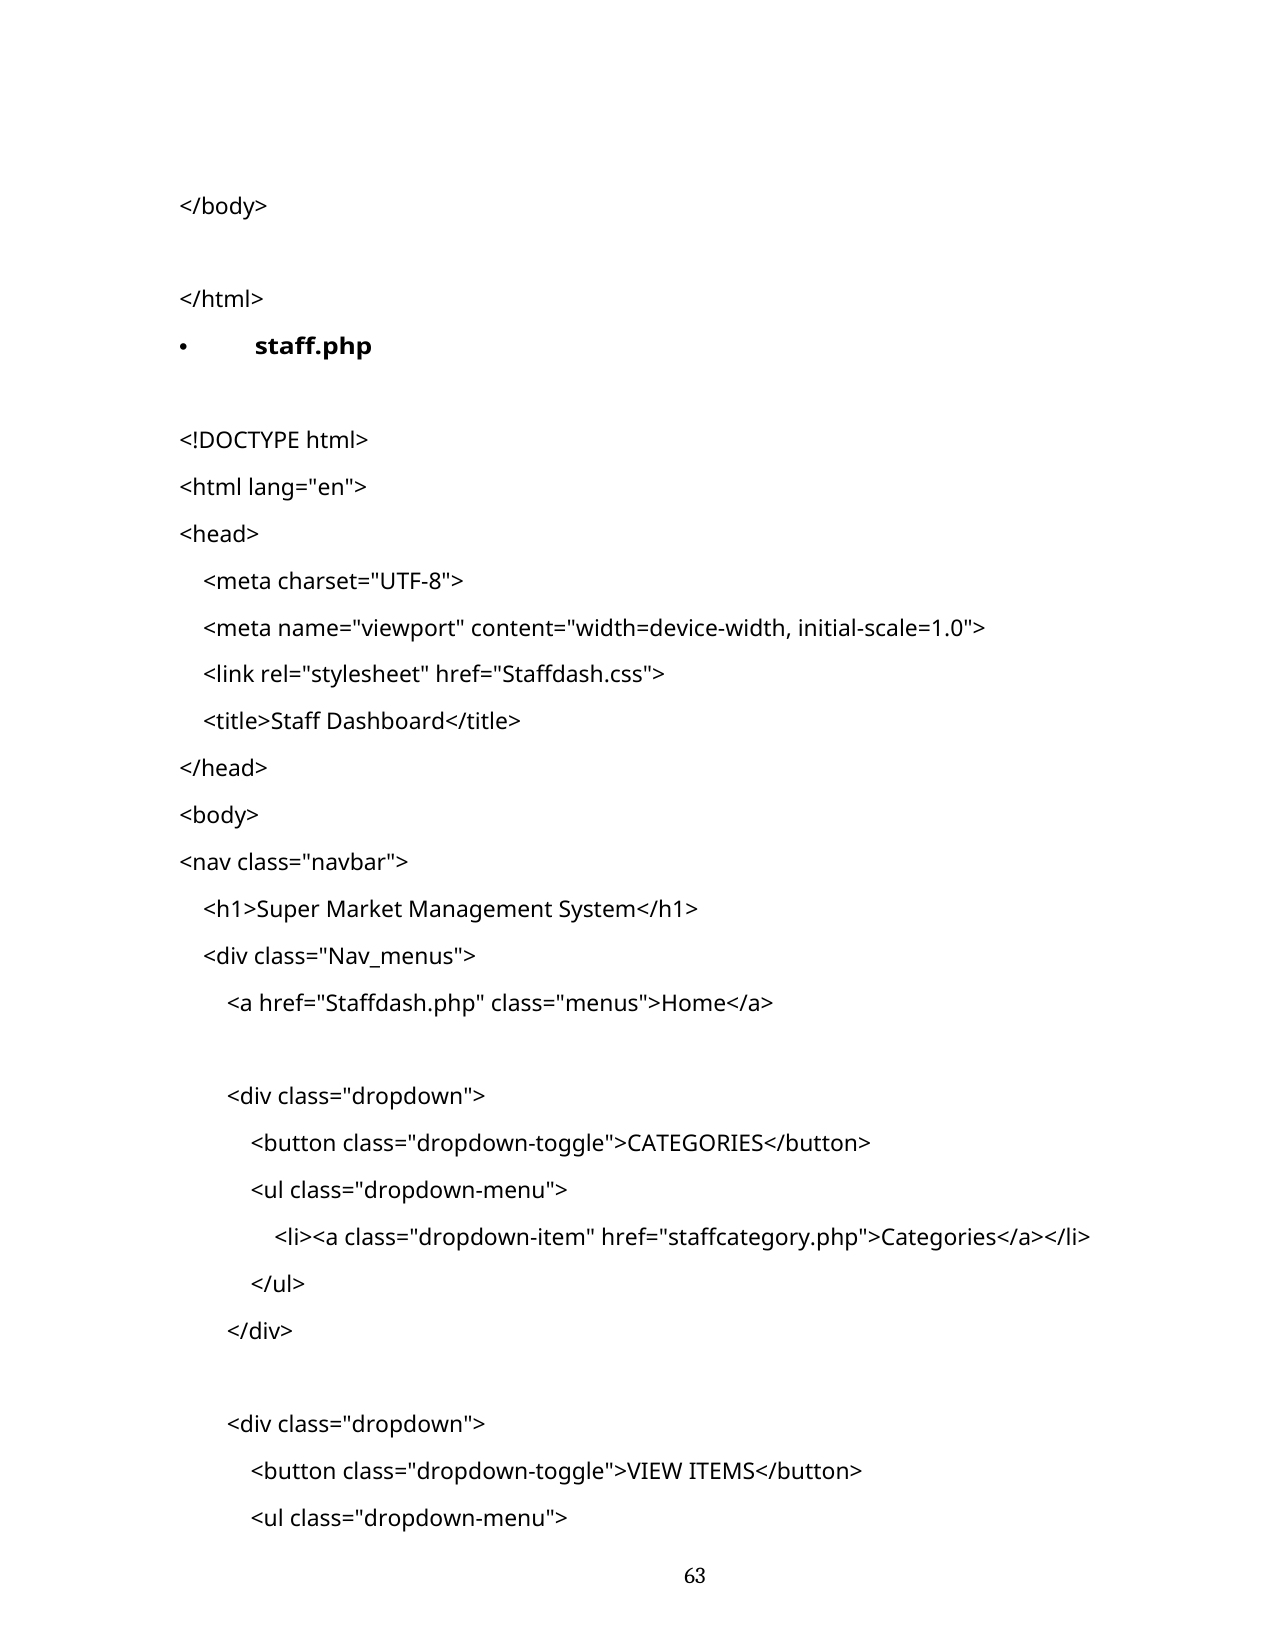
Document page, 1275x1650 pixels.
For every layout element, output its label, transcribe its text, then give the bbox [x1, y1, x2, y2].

text <ul class="dropdown-menu"> [179, 1502, 1198, 1533]
text </ul> [179, 1268, 1198, 1299]
text <body> [179, 799, 1198, 830]
text <html lang="en"> [179, 471, 1198, 502]
text <ul class="dropdown-menu"> [179, 1174, 1198, 1205]
text <li><a class="dropdown-item" href="staffcategory.php">Categories</a></li> [179, 1221, 1198, 1252]
text <!DOCTYPE html> [179, 424, 1198, 455]
text <h1>Super Market Management System</h1> [179, 893, 1198, 924]
text <button class="dropdown-toggle">VIEW ITEMS</button> [179, 1455, 1198, 1486]
text <div class="dropdown"> [179, 1408, 1198, 1439]
text <meta name="viewport" content="width=device-width, initial-scale=1.0"> [179, 611, 1198, 643]
text </html> [179, 283, 1198, 314]
text <link rel="stylesheet" href="Staffdash.css"> [179, 658, 1198, 689]
subtitle staff.php [179, 330, 1198, 361]
text </head> [179, 752, 1198, 783]
text <head> [179, 518, 1198, 549]
text <title>Staff Dashboard</title> [179, 705, 1198, 736]
text <a href="Staffdash.php" class="menus">Home</a> [179, 986, 1198, 1018]
text <div class="Nav_menus"> [179, 939, 1198, 971]
text </div> [179, 1314, 1198, 1346]
text <button class="dropdown-toggle">CATEGORIES</button> [179, 1127, 1198, 1158]
text <nav class="navbar"> [179, 846, 1198, 877]
text </body> [179, 189, 1198, 221]
text <meta charset="UTF-8"> [179, 564, 1198, 596]
text <div class="dropdown"> [179, 1080, 1198, 1111]
